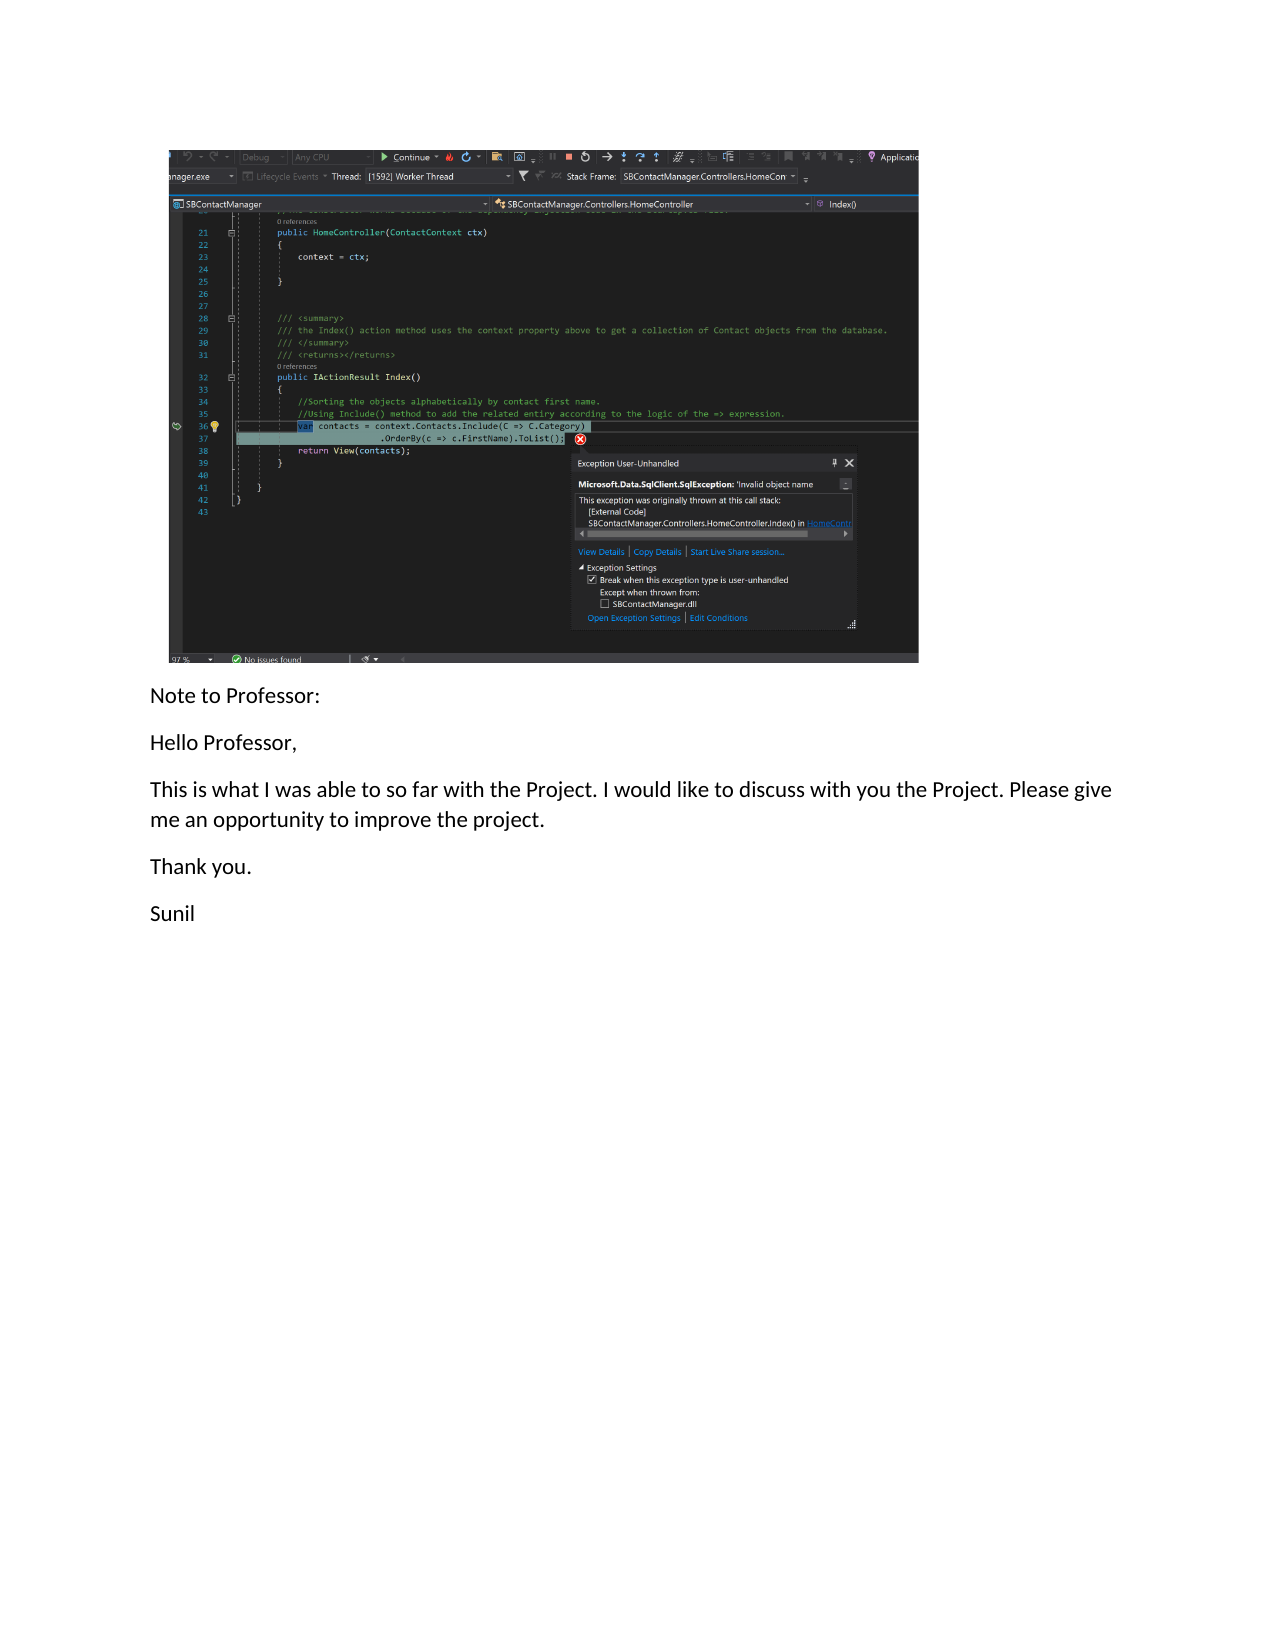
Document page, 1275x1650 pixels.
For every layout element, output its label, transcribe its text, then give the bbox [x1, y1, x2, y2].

text Thank you. [150, 852, 1125, 880]
text Note to Professor: [150, 681, 1125, 709]
text Hello Professor, [150, 728, 1125, 756]
text Sunil [150, 899, 1125, 927]
text This is what I was able to so far with the Project. I would like to discuss with you the Project. Please give me an opportunity to improve the project. [150, 775, 1125, 833]
